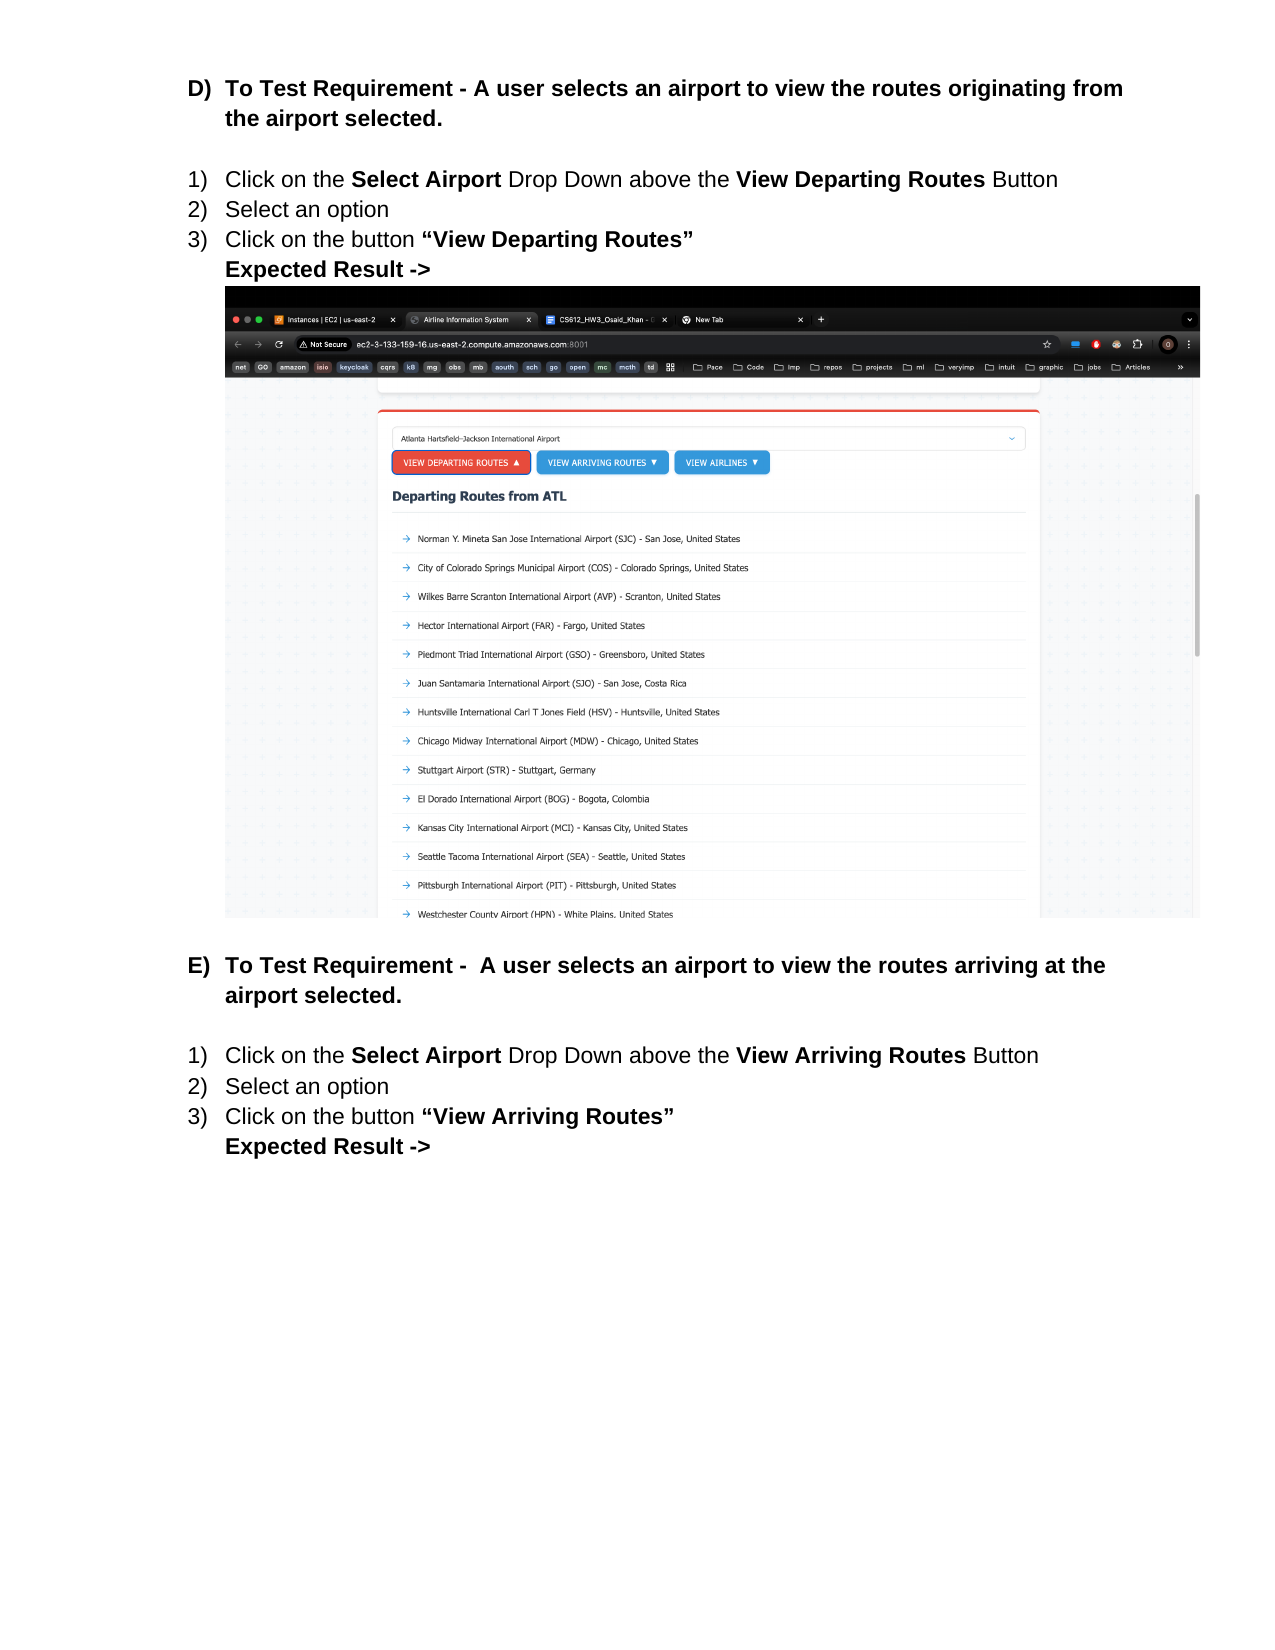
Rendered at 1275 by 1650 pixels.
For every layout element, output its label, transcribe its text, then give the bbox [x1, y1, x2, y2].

list Click on the button “View Arriving Routes” [187, 1103, 1125, 1129]
picture [225, 286, 1200, 918]
list Click on the Select Airport Drop Down above the View Arriving Routes Button [187, 1042, 1125, 1069]
list Select an option [187, 196, 1125, 222]
list Click on the button “View Departing Routes” [187, 226, 1125, 252]
list To Test Requirement - A user selects an airport to view the routes arriving at the airport selected. [187, 952, 1125, 1008]
text Expected Result -> [225, 256, 1125, 283]
list To Test Requirement - A user selects an airport to view the routes originating from the airport selected. [187, 75, 1125, 132]
list Click on the Select Airport Drop Down above the View Departing Routes Button [187, 166, 1125, 192]
list Select an option [187, 1073, 1125, 1099]
text Expected Result -> [150, 1133, 1125, 1159]
